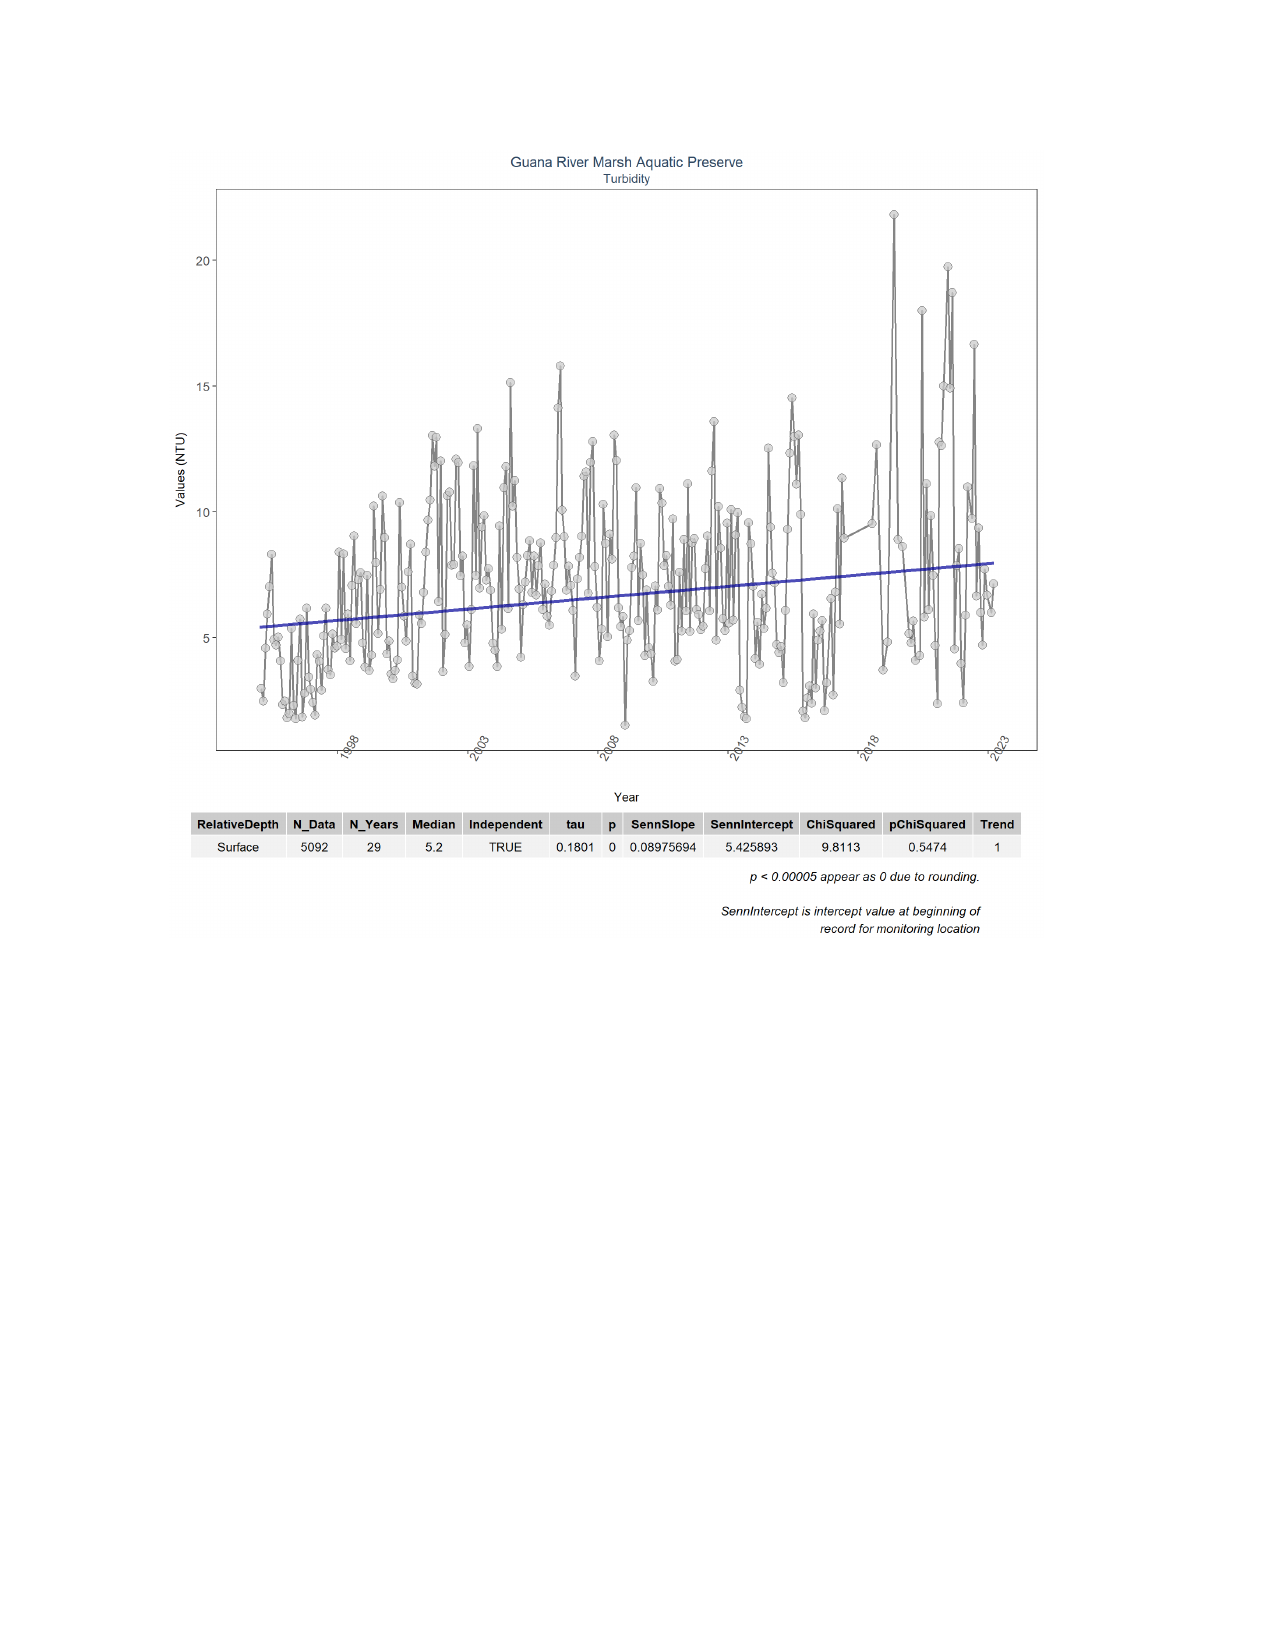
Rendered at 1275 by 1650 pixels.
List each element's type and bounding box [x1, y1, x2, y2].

picture [168, 150, 1044, 938]
